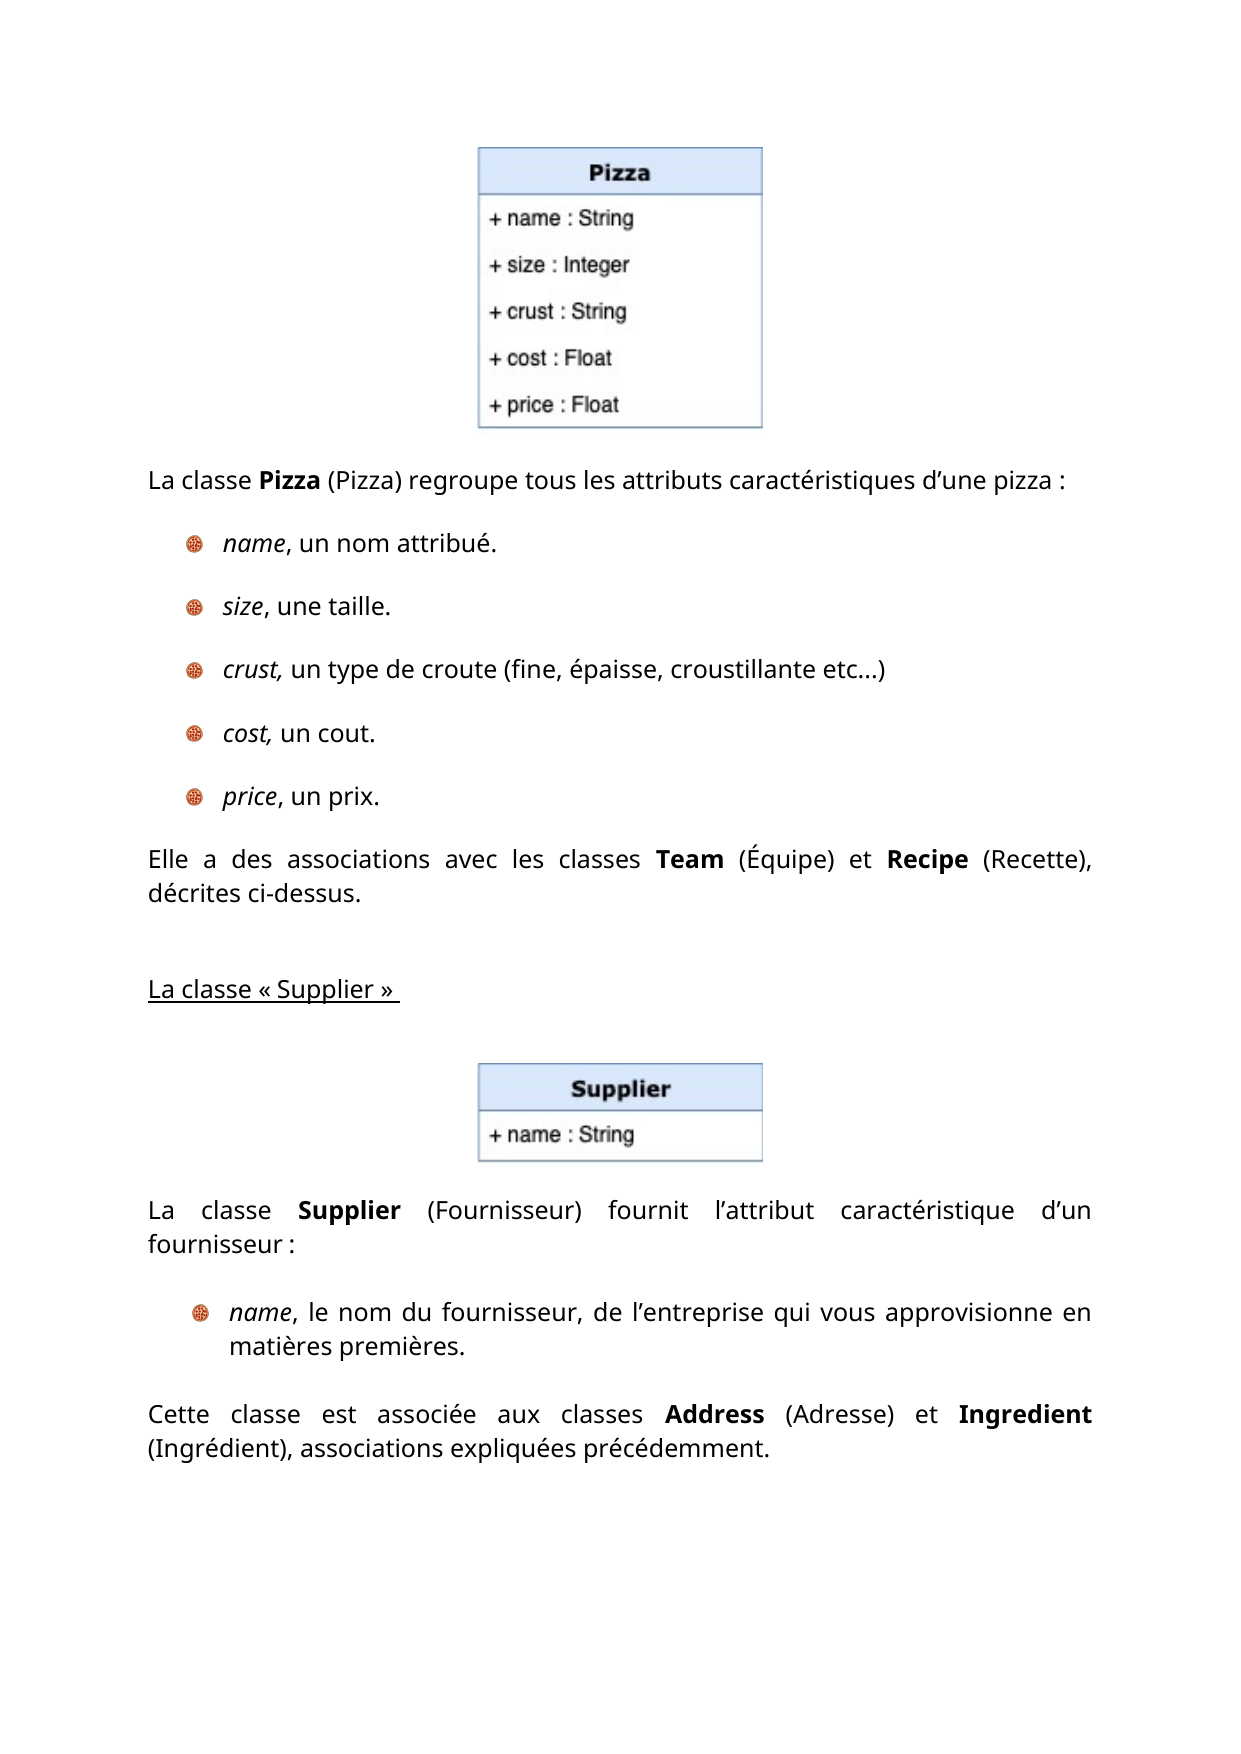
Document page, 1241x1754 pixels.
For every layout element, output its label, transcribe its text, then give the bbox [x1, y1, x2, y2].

picture [186, 535, 203, 553]
text La classe Supplier (Fournisseur) fournit l’attribut caractéristique d’un fournisseur : [148, 1192, 1093, 1260]
text La classe Pizza (Pizza) regroupe tous les attributs caractéristiques d’une pizza : [148, 462, 1093, 496]
picture [477, 147, 763, 434]
picture [186, 788, 203, 806]
list cost, un cout. [185, 715, 1093, 749]
picture [477, 1063, 763, 1164]
list price, un prix. [185, 778, 1093, 813]
text Cette classe est associée aux classes Address (Adresse) et Ingredient (Ingrédient), associations expliquées précédemment. [148, 1397, 1093, 1465]
subtitle La classe « Supplier » [148, 972, 1093, 1006]
picture [192, 1304, 209, 1322]
picture [186, 725, 203, 742]
list crust, un type de croute (fine, épaisse, croustillante etc...) [185, 652, 1093, 686]
list name, le nom du fournisseur, de l’entreprise qui vous approvisionne en matières premières. [191, 1294, 1093, 1363]
list name, un nom attribué. [185, 526, 1093, 560]
picture [186, 599, 203, 616]
list size, une taille. [185, 589, 1093, 623]
picture [186, 662, 203, 679]
text Elle a des associations avec les classes Team (Équipe) et Recipe (Recette), décrites ci-dessus. [148, 842, 1093, 910]
